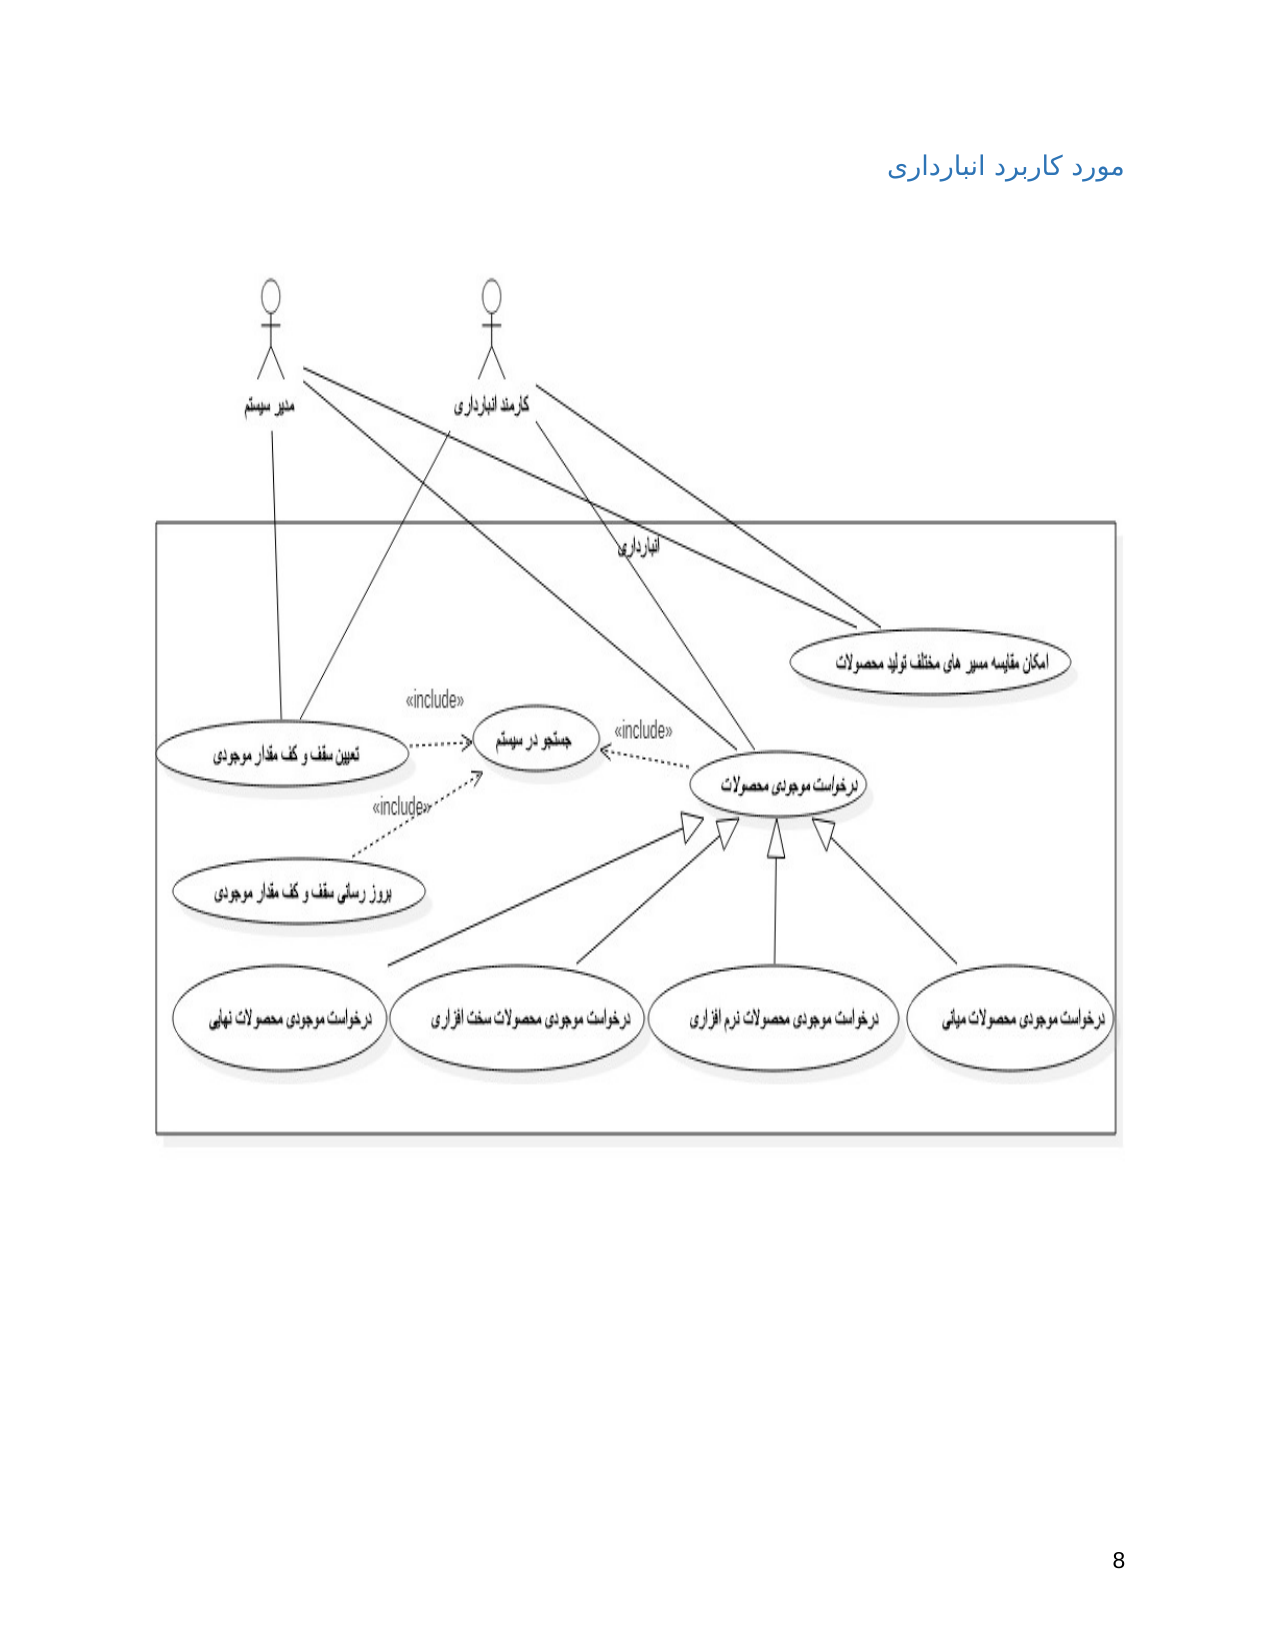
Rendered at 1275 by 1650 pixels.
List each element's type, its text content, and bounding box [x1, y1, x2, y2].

picture [151, 184, 1125, 1226]
subtitle مورد کاربرد انبارداری [150, 150, 1125, 182]
